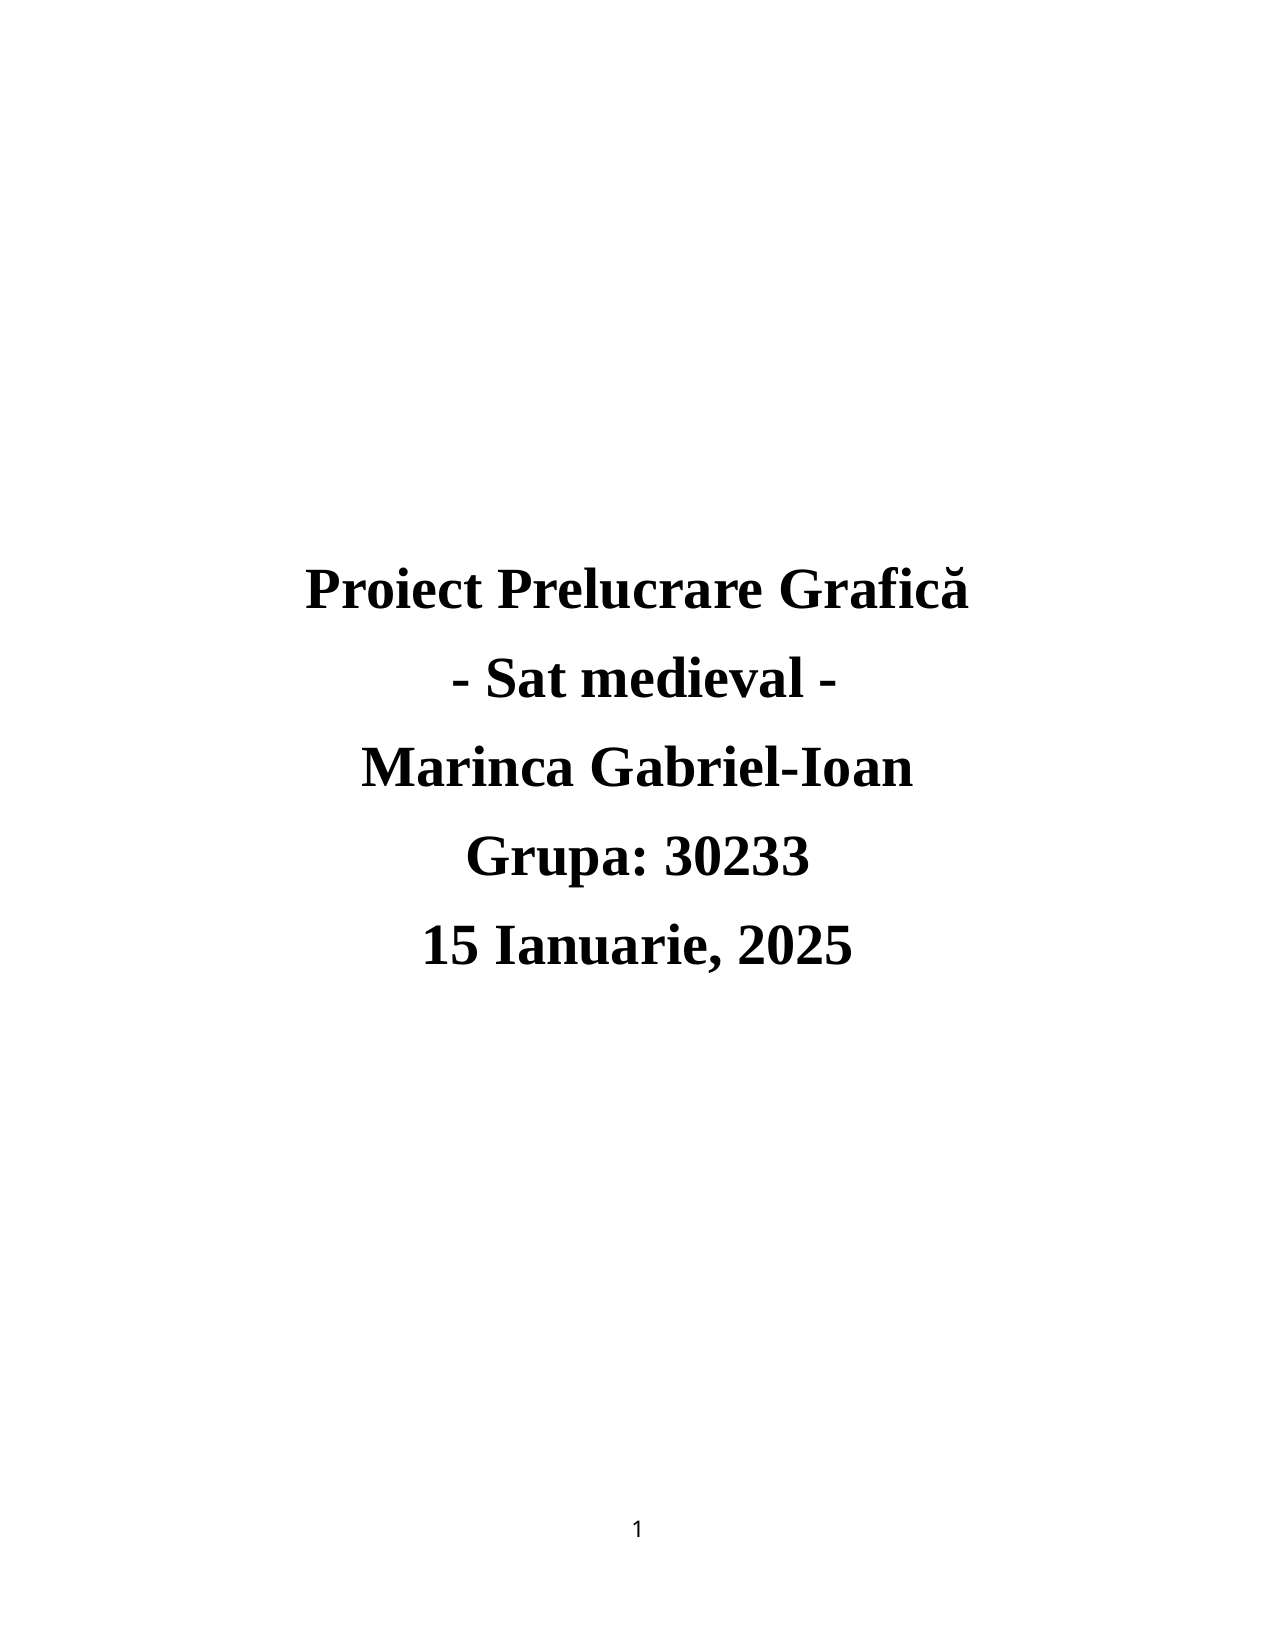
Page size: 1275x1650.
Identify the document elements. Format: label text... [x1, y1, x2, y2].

text Marinca Gabriel-Ioan [150, 732, 1125, 799]
text Proiect Prelucrare Grafică [150, 554, 1125, 621]
text 15 Ianuarie, 2025 [150, 910, 1125, 977]
text - Sat medieval - [150, 643, 1125, 710]
text Grupa: 30233 [150, 821, 1125, 888]
